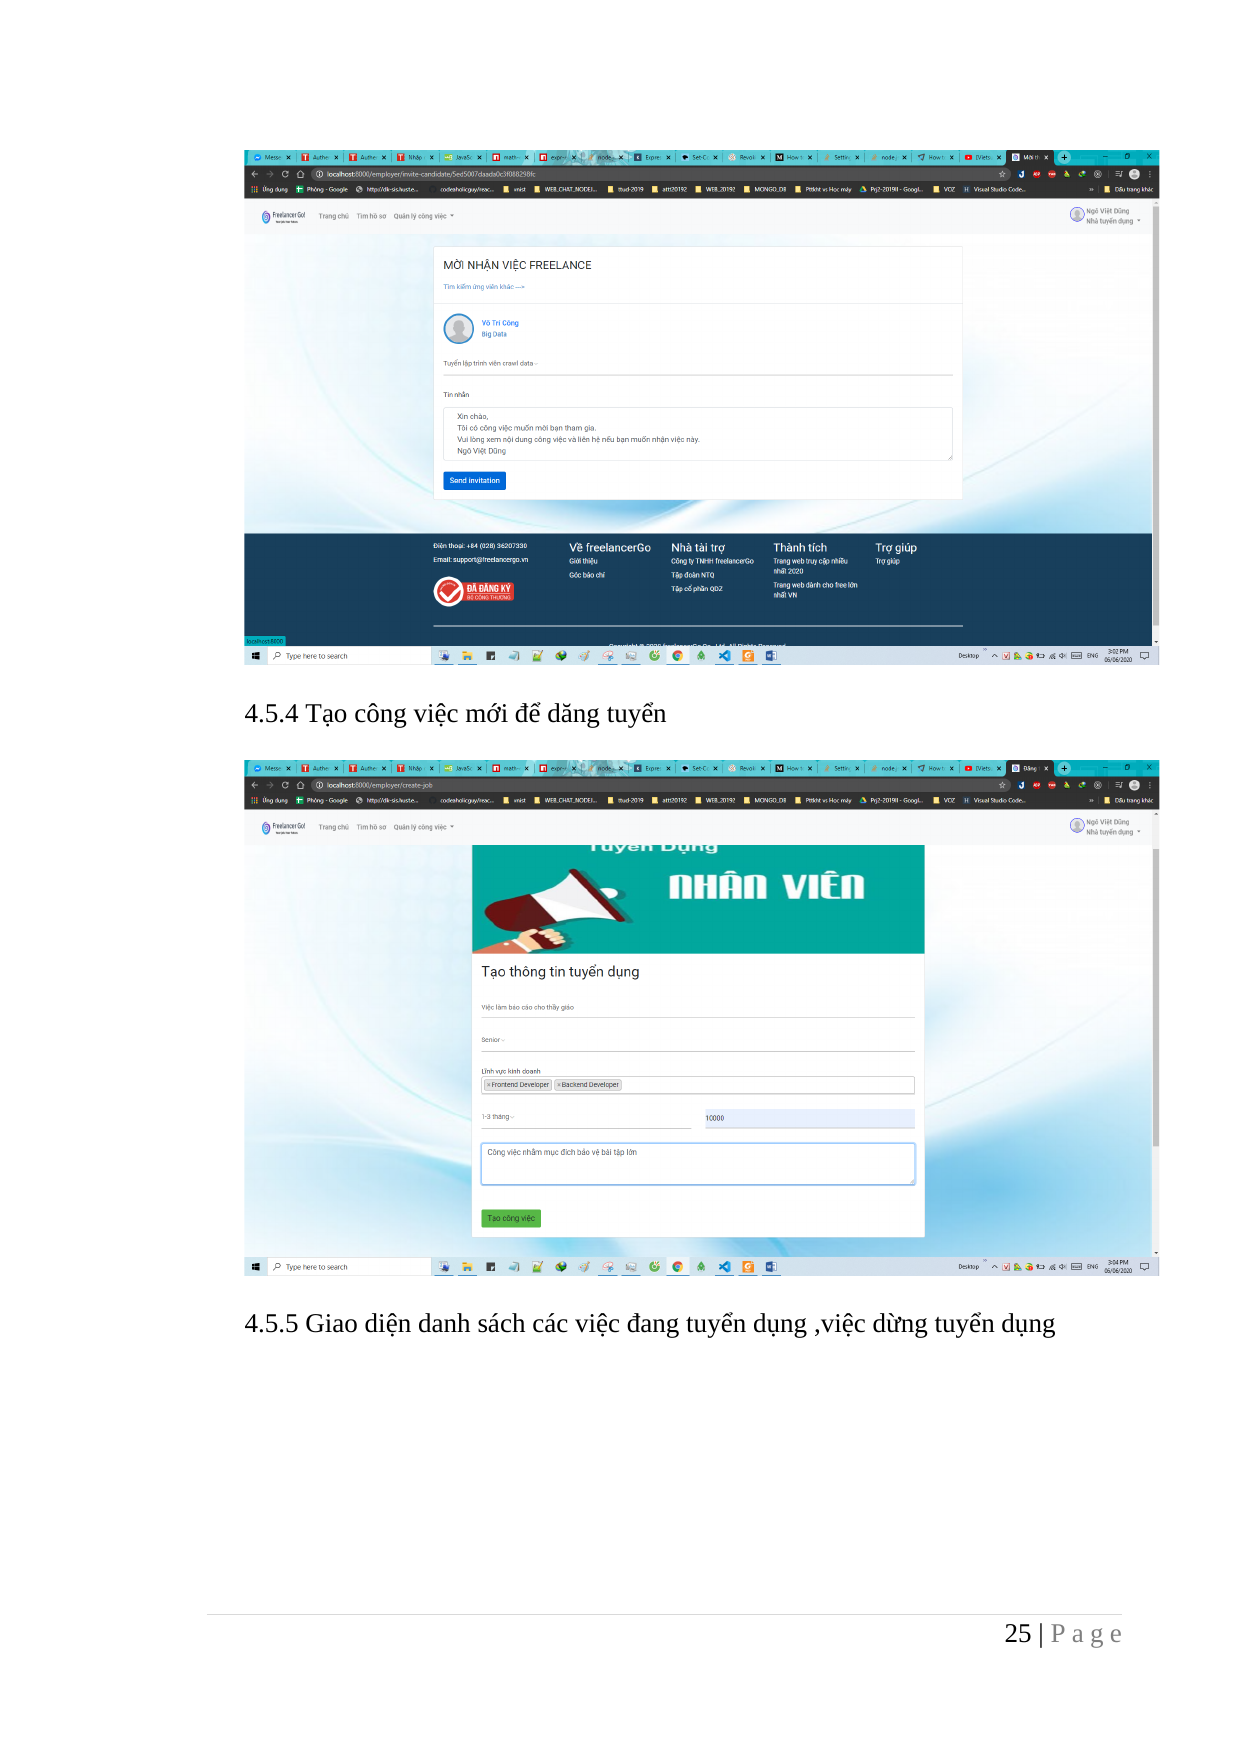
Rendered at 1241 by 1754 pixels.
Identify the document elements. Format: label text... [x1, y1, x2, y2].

picture [244, 150, 1160, 665]
picture [244, 760, 1160, 1276]
text 4.5.4 Tạo công việc mới để dăng tuyển [207, 697, 1122, 728]
text 4.5.5 Giao diện danh sách các việc đang tuyển dụng ,việc dừng tuyển dụng [207, 1307, 1122, 1338]
